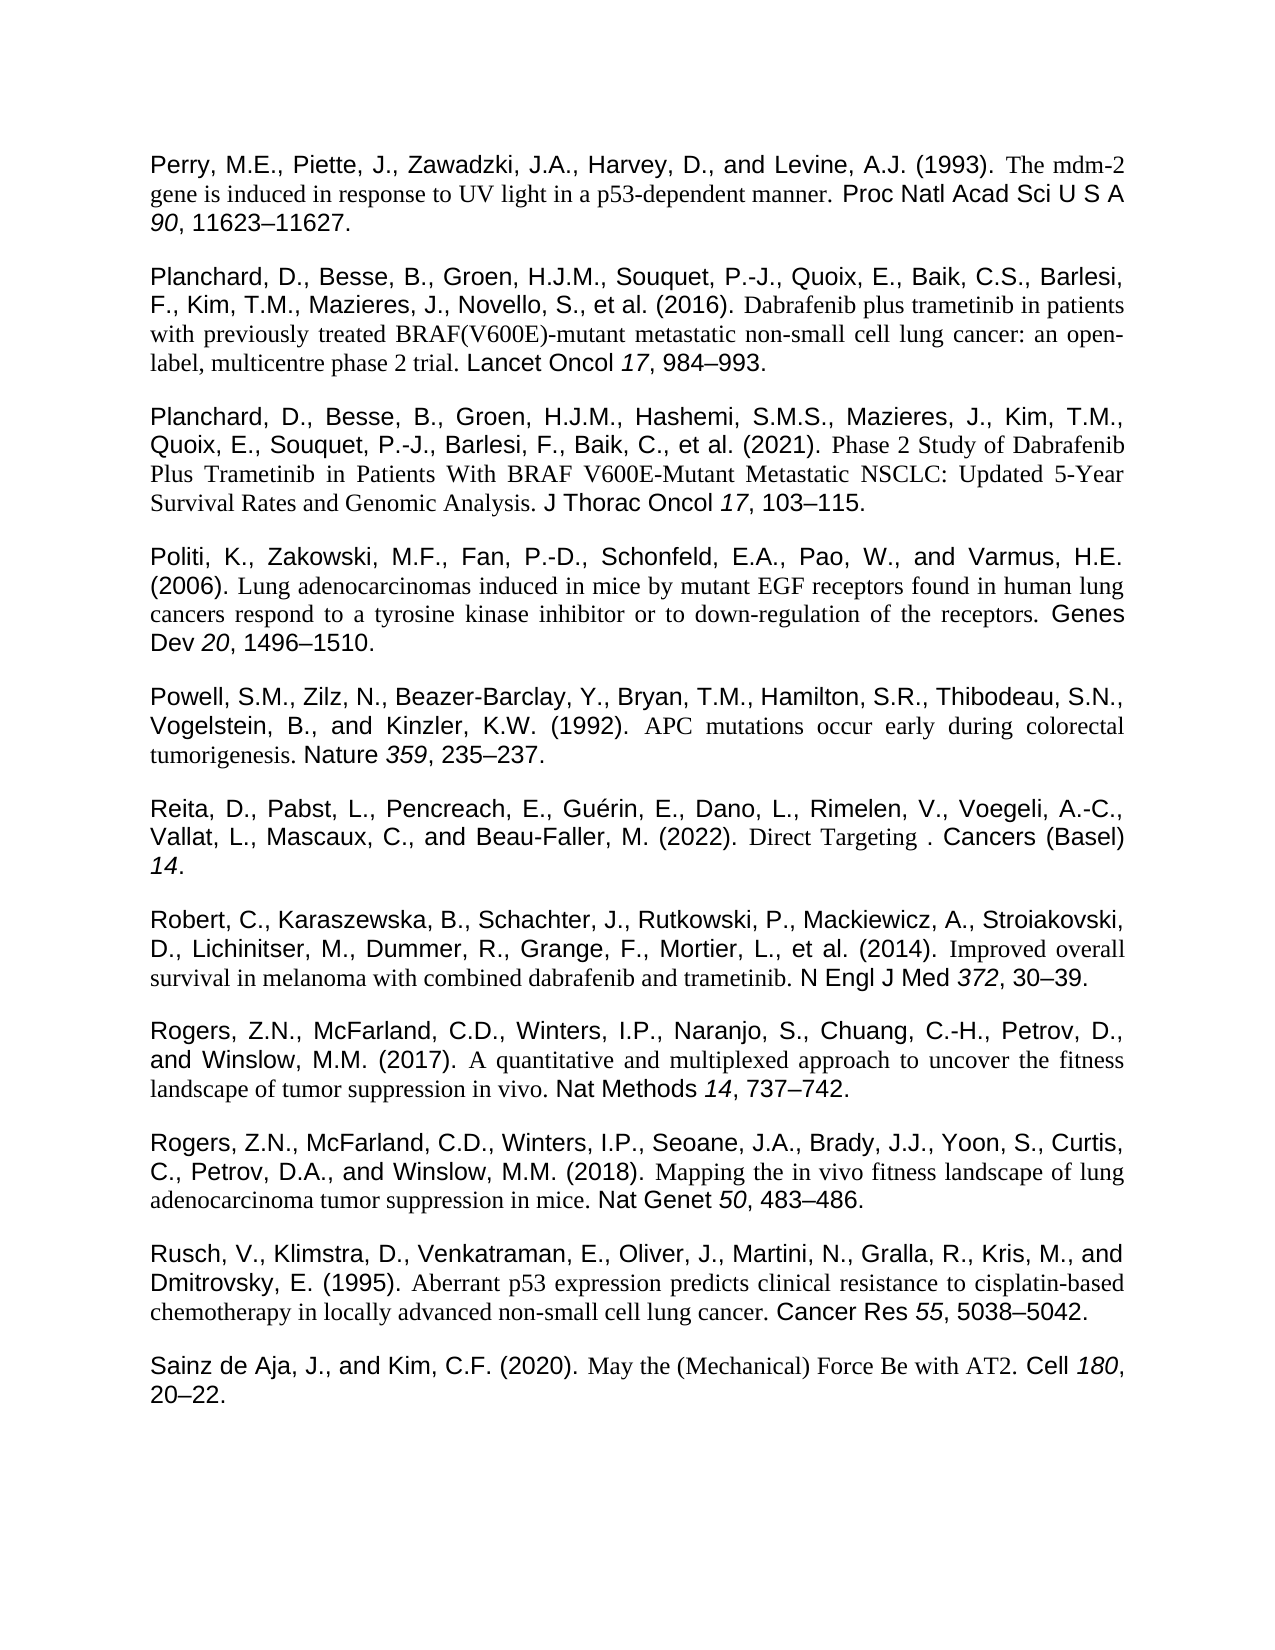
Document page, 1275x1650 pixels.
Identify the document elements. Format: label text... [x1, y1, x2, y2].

text Robert, C., Karaszewska, B., Schachter, J., Rutkowski, P., Mackiewicz, A., Stroiakovski, D., Lichinitser, M., Dummer, R., Grange, F., Mortier, L., et al. (2014). Improved overall survival in melanoma with combined dabrafenib and trametinib. N Engl J Med 372, 30–39. [150, 905, 1125, 991]
text Rusch, V., Klimstra, D., Venkatraman, E., Oliver, J., Martini, N., Gralla, R., Kris, M., and Dmitrovsky, E. (1995). Aberrant p53 expression predicts clinical resistance to cisplatin-based chemotherapy in locally advanced non-small cell lung cancer. Cancer Res 55, 5038–5042. [150, 1239, 1125, 1326]
text Reita, D., Pabst, L., Pencreach, E., Guérin, E., Dano, L., Rimelen, V., Voegeli, A.-C., Vallat, L., Mascaux, C., and Beau-Faller, M. (2022). Direct Targeting . Cancers (Basel) 14. [150, 793, 1125, 880]
text Planchard, D., Besse, B., Groen, H.J.M., Hashemi, S.M.S., Mazieres, J., Kim, T.M., Quoix, E., Souquet, P.-J., Barlesi, F., Baik, C., et al. (2021). Phase 2 Study of Dabrafenib Plus Trametinib in Patients With BRAF V600E-Mutant Metastatic NSCLC: Updated 5-Year Survival Rates and Genomic Analysis. J Thorac Oncol 17, 103–115. [150, 402, 1125, 517]
text Rogers, Z.N., McFarland, C.D., Winters, I.P., Seoane, J.A., Brady, J.J., Yoon, S., Curtis, C., Petrov, D.A., and Winslow, M.M. (2018). Mapping the in vivo fitness landscape of lung adenocarcinoma tumor suppression in mice. Nat Genet 50, 483–486. [150, 1128, 1125, 1214]
text Perry, M.E., Piette, J., Zawadzki, J.A., Harvey, D., and Levine, A.J. (1993). The mdm-2 gene is induced in response to UV light in a p53-dependent manner. Proc Natl Acad Sci U S A 90, 11623–11627. [150, 150, 1125, 236]
text Planchard, D., Besse, B., Groen, H.J.M., Souquet, P.-J., Quoix, E., Baik, C.S., Barlesi, F., Kim, T.M., Mazieres, J., Novello, S., et al. (2016). Dabrafenib plus trametinib in patients with previously treated BRAF(V600E)-mutant metastatic non-small cell lung cancer: an open-label, multicentre phase 2 trial. Lancet Oncol 17, 984–993. [150, 261, 1125, 377]
text Sainz de Aja, J., and Kim, C.F. (2020). May the (Mechanical) Force Be with AT2. Cell 180, 20–22. [150, 1351, 1125, 1408]
text Politi, K., Zakowski, M.F., Fan, P.-D., Schonfeld, E.A., Pao, W., and Varmus, H.E. (2006). Lung adenocarcinomas induced in mice by mutant EGF receptors found in human lung cancers respond to a tyrosine kinase inhibitor or to down-regulation of the receptors. Genes Dev 20, 1496–1510. [150, 542, 1125, 657]
text Rogers, Z.N., McFarland, C.D., Winters, I.P., Naranjo, S., Chuang, C.-H., Petrov, D., and Winslow, M.M. (2017). A quantitative and multiplexed approach to uncover the fitness landscape of tumor suppression in vivo. Nat Methods 14, 737–742. [150, 1016, 1125, 1103]
text Powell, S.M., Zilz, N., Beazer-Barclay, Y., Bryan, T.M., Hamilton, S.R., Thibodeau, S.N., Vogelstein, B., and Kinzler, K.W. (1992). APC mutations occur early during colorectal tumorigenesis. Nature 359, 235–237. [150, 682, 1125, 768]
